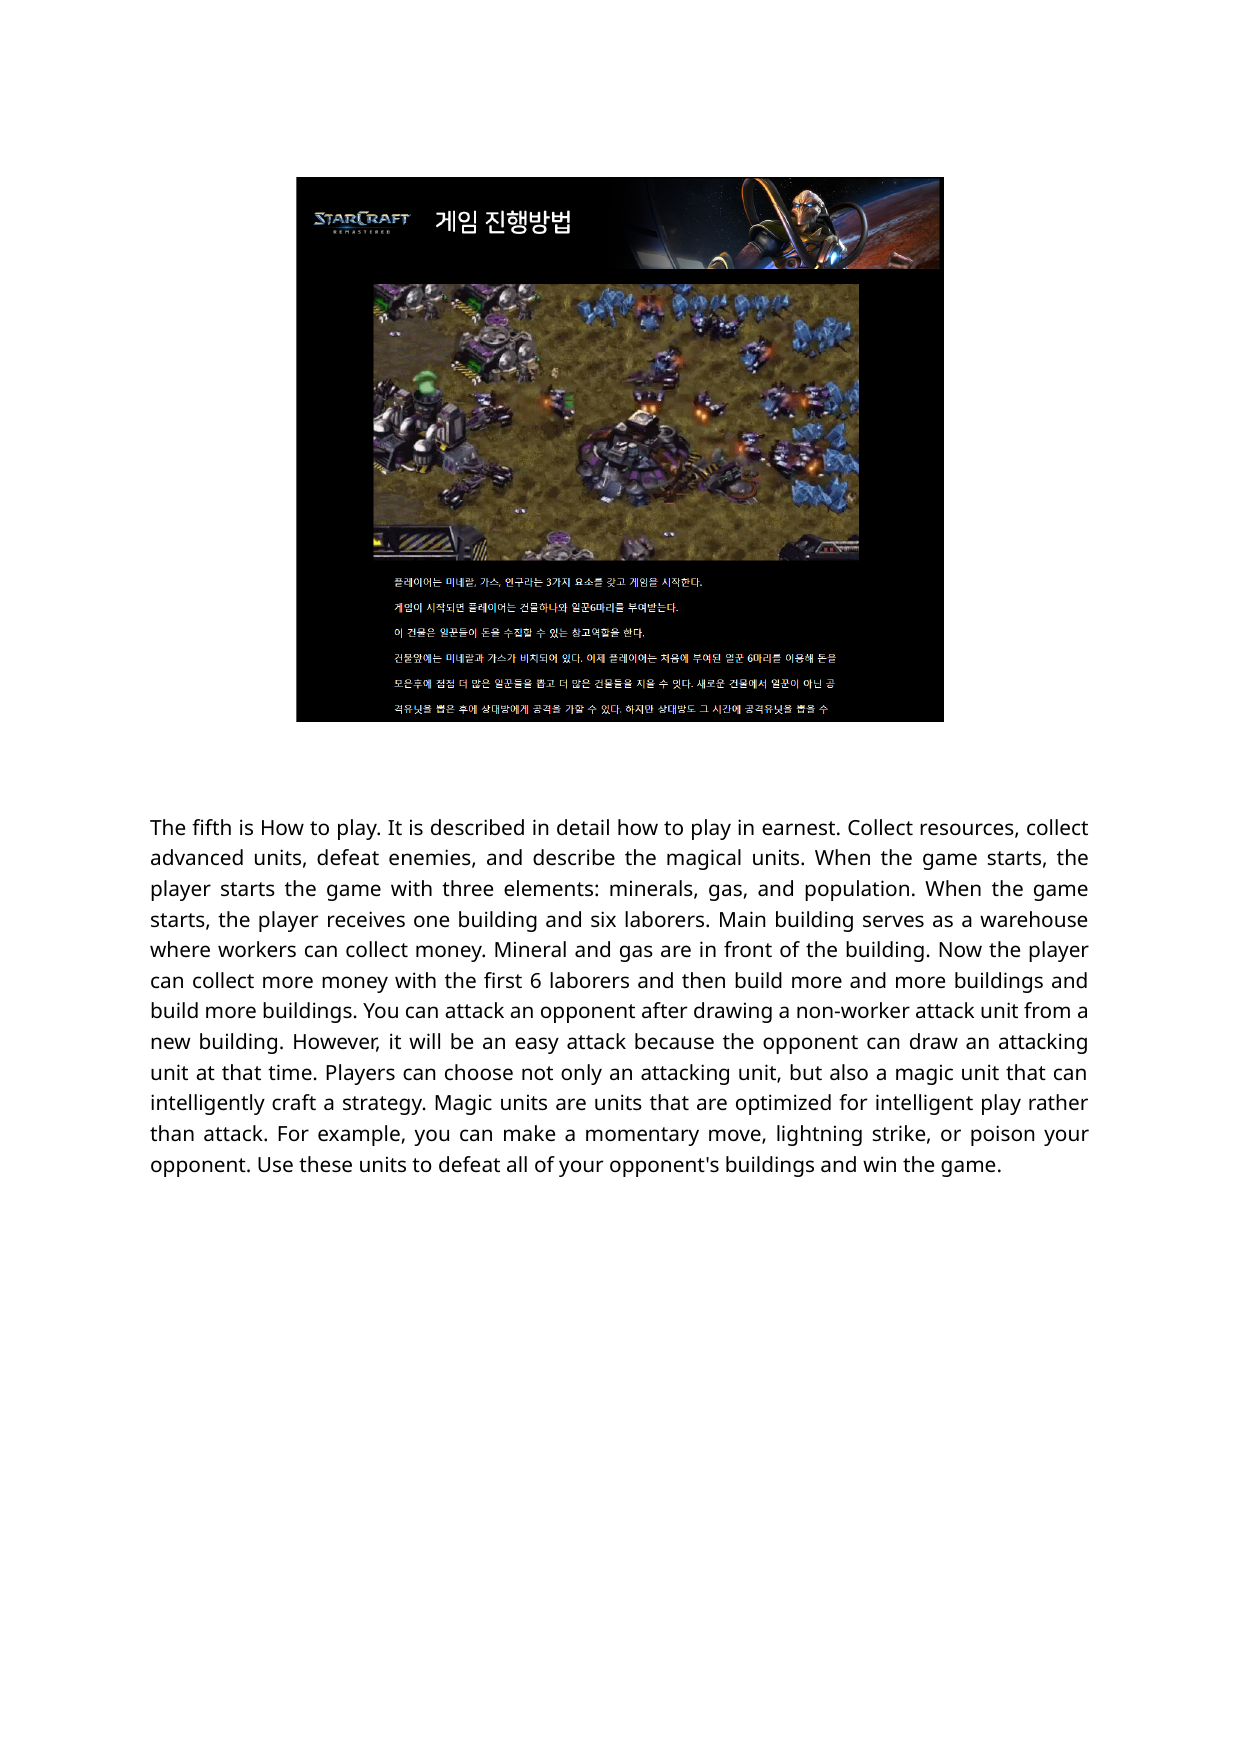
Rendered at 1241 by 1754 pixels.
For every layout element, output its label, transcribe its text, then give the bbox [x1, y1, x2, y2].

text The fifth is How to play. It is described in detail how to play in earnest. Collect resources, collect advanced units, defeat enemies, and describe the magical units. When the game starts, the player starts the game with three elements: minerals, gas, and population. When the game starts, the player receives one building and six laborers. Main building serves as a warehouse where workers can collect money. Mineral and gas are in front of the building. Now the player can collect more money with the first 6 laborers and then build more and more buildings and build more buildings. You can attack an opponent after drawing a non-worker attack unit from a new building. However, it will be an easy attack because the opponent can draw an attacking unit at that time. Players can choose not only an attacking unit, but also a magic unit that can intelligently craft a strategy. Magic units are units that are optimized for intelligent play rather than attack. For example, you can make a momentary move, lightning strike, or poison your opponent. Use these units to defeat all of your opponent's buildings and win the game. [150, 813, 1090, 1178]
picture [296, 177, 944, 722]
